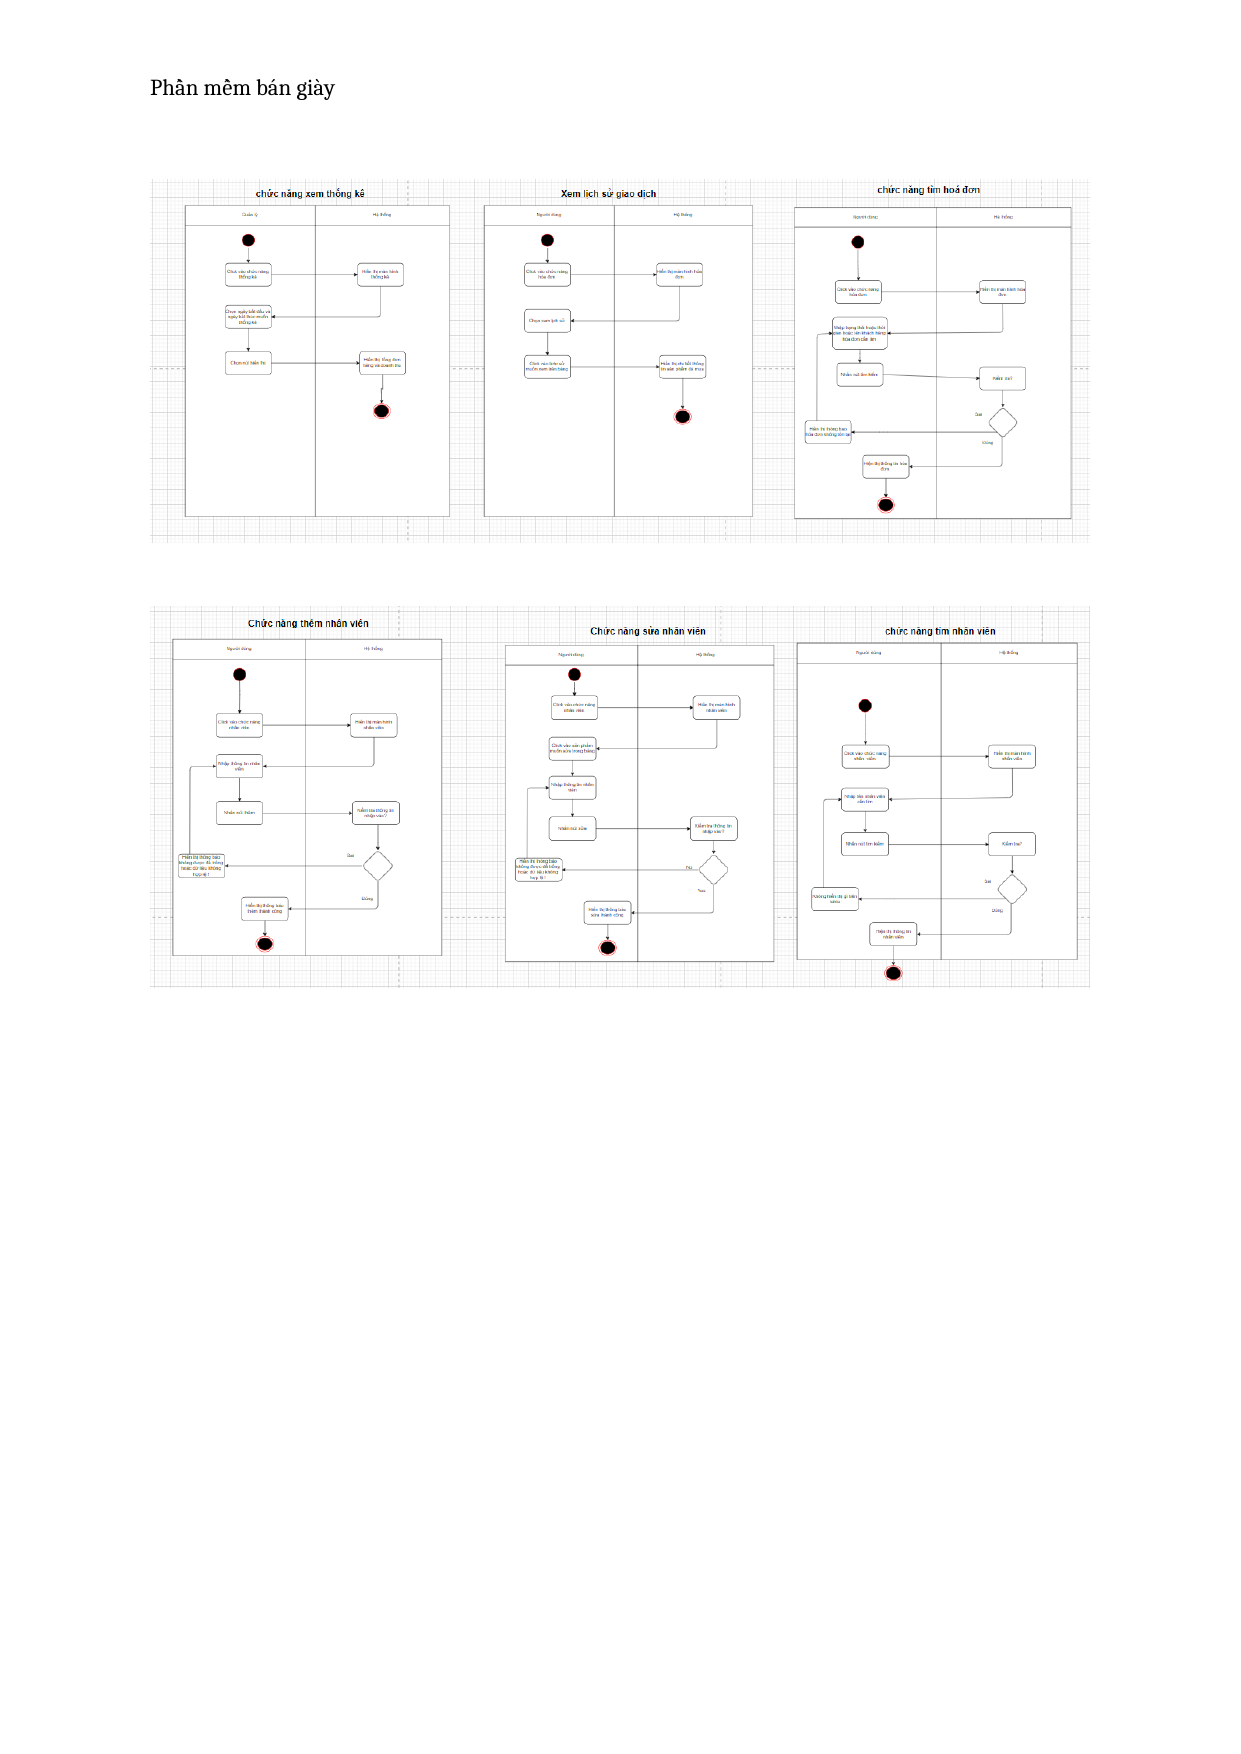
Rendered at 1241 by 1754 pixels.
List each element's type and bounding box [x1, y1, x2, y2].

picture [150, 606, 1091, 988]
picture [150, 179, 1091, 543]
